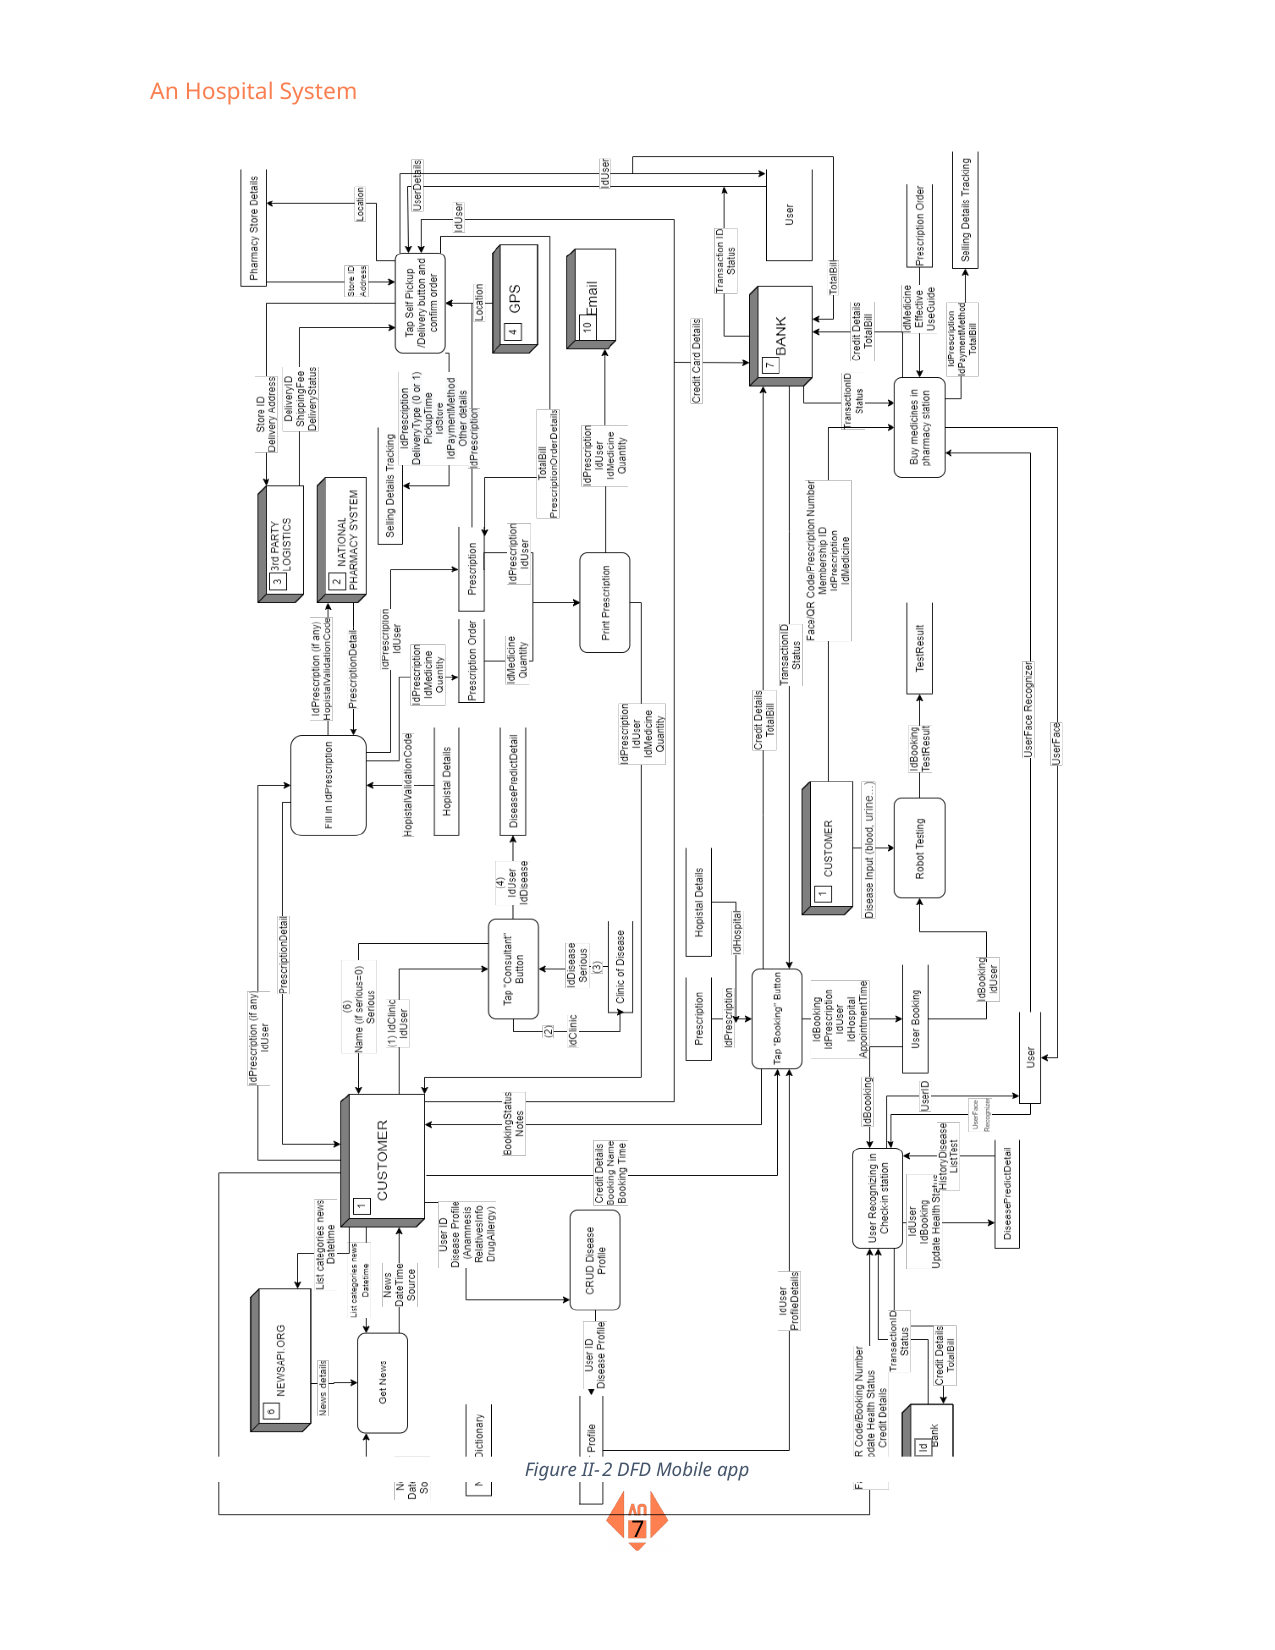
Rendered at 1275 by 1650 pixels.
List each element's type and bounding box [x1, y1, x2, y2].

picture [213, 1482, 1062, 1519]
picture [604, 1520, 671, 1553]
picture [213, 151, 1062, 1456]
